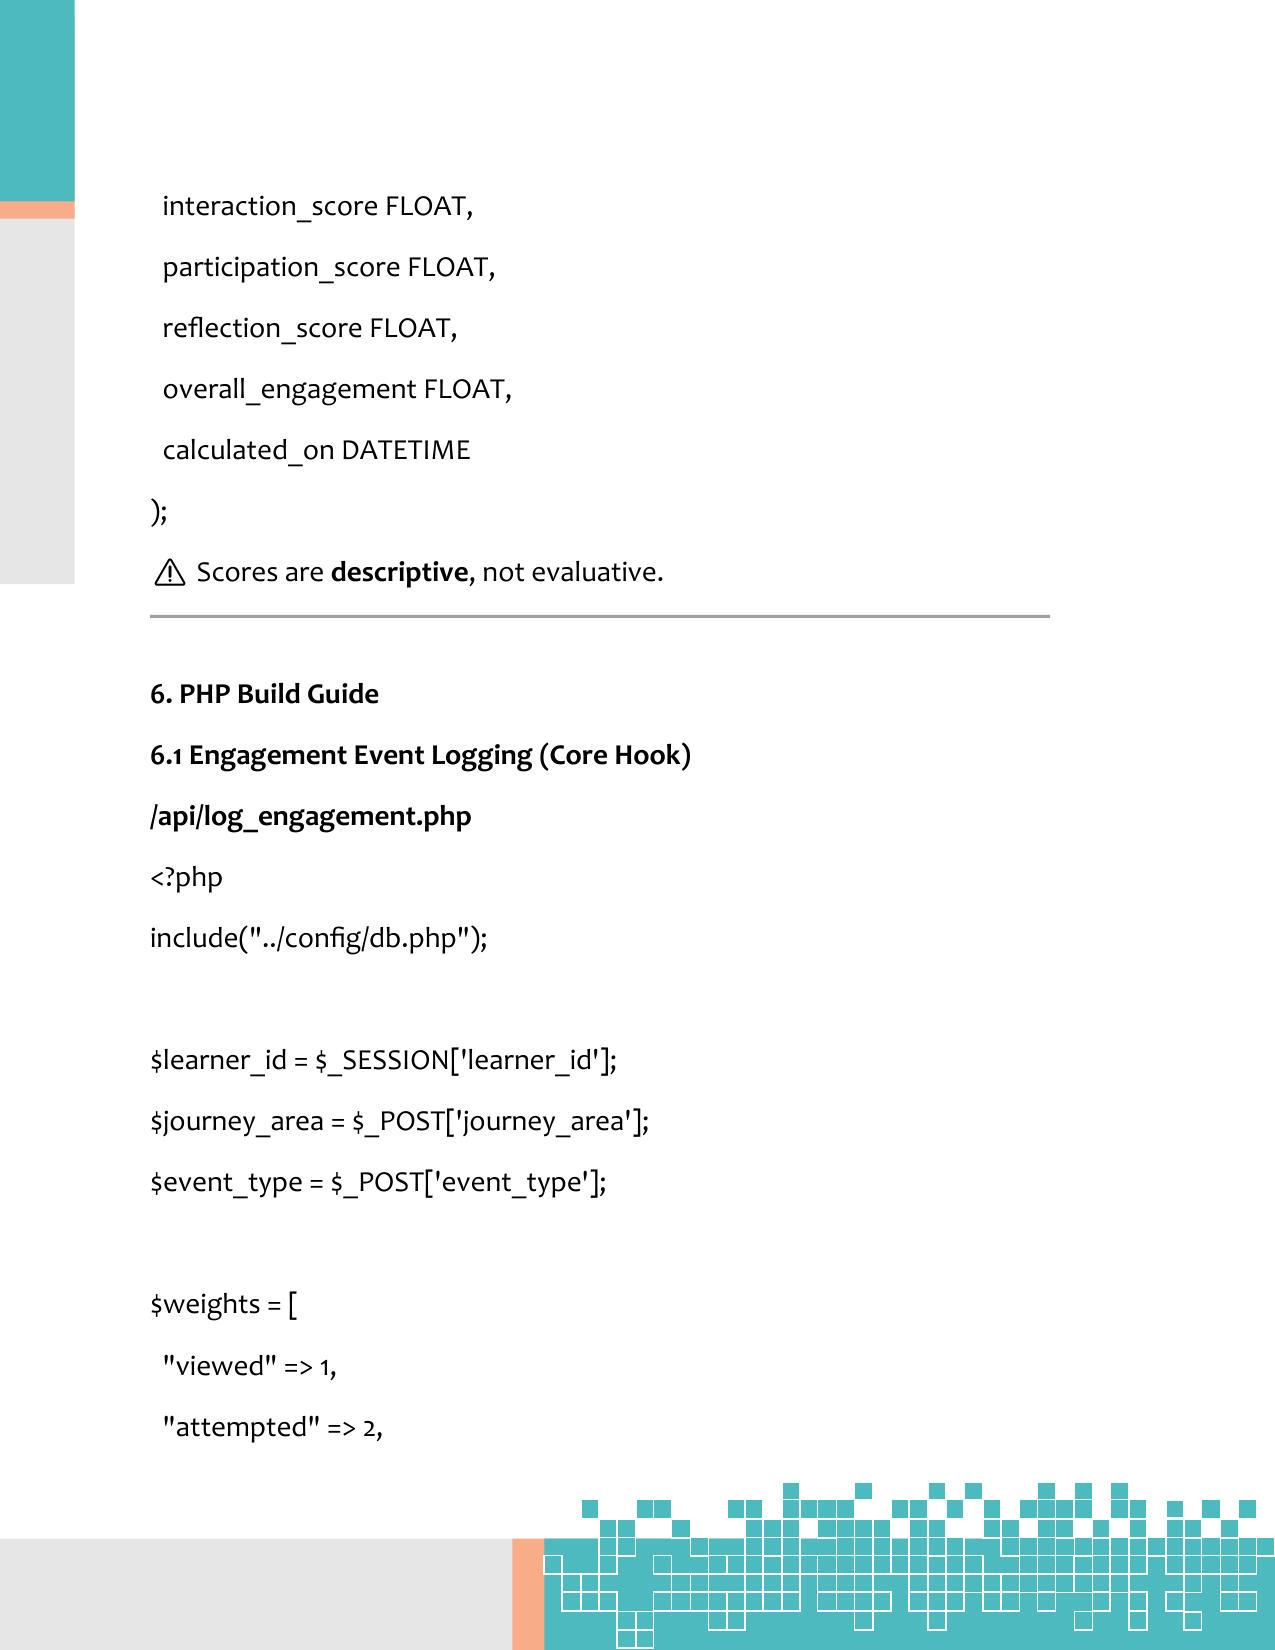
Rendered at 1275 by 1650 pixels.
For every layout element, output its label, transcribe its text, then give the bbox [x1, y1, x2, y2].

text include("../config/db.php"); [150, 920, 975, 956]
text overall_engagement FLOAT, [150, 371, 975, 406]
text interaction_score FLOAT, [150, 187, 975, 223]
text ⚠️ Scores are descriptive, not evaluative. [150, 554, 975, 589]
text $learner_id = $_SESSION['learner_id']; [150, 1042, 975, 1078]
text participation_score FLOAT, [150, 248, 975, 284]
text "viewed" => 1, [150, 1347, 975, 1383]
text $event_type = $_POST['event_type']; [150, 1164, 975, 1200]
text <?php [150, 859, 975, 894]
text ); [150, 493, 975, 528]
text 6. PHP Build Guide [150, 676, 975, 711]
text "attempted" => 2, [150, 1408, 975, 1444]
text /api/log_engagement.php [150, 798, 975, 833]
text reflection_score FLOAT, [150, 309, 975, 345]
text calculated_on DATETIME [150, 432, 975, 467]
text 6.1 Engagement Event Logging (Core Hook) [150, 737, 975, 772]
text $weights = [ [150, 1286, 975, 1322]
text $journey_area = $_POST['journey_area']; [150, 1103, 975, 1139]
